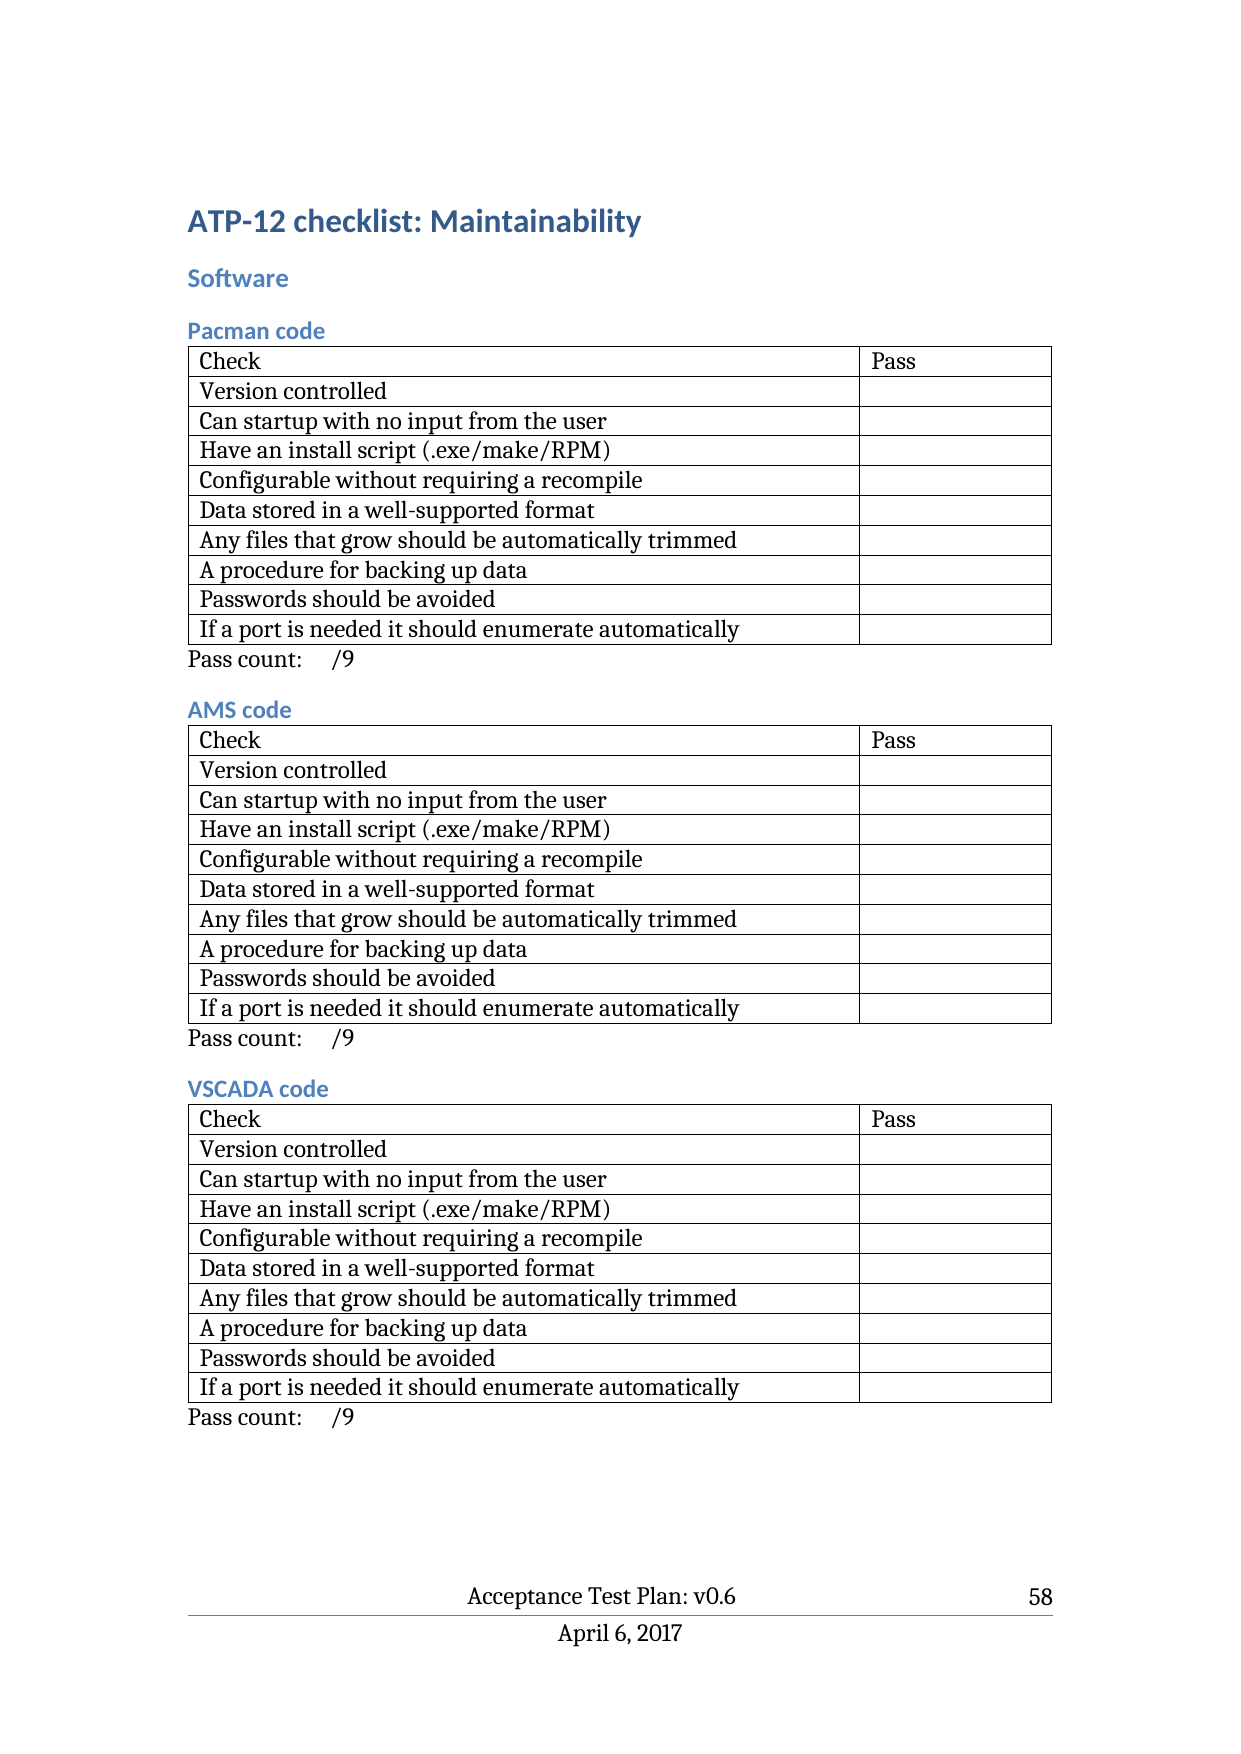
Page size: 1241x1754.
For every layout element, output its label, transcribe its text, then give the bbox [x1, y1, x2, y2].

table_header Check [189, 1105, 859, 1134]
table_cell [860, 786, 1051, 814]
table_cell [860, 1254, 1051, 1283]
table_cell Data stored in a well-supported format [189, 496, 859, 525]
table_cell Have an install script (.exe/make/RPM) [189, 1195, 859, 1223]
table_cell [860, 935, 1051, 963]
subtitle Pacman code [187, 315, 1053, 346]
table_cell A procedure for backing up data [189, 556, 859, 584]
table_cell [860, 1224, 1051, 1253]
table_cell Have an install script (.exe/make/RPM) [189, 436, 859, 465]
table_cell Can startup with no input from the user [189, 407, 859, 435]
table_header Check [189, 347, 859, 376]
table_cell A procedure for backing up data [189, 1314, 859, 1342]
table_cell [860, 1344, 1051, 1372]
table_cell Have an install script (.exe/make/RPM) [189, 815, 859, 844]
table_cell Any files that grow should be automatically trimmed [189, 1284, 859, 1313]
table_cell [860, 556, 1051, 584]
table_cell If a port is needed it should enumerate automatically [189, 1373, 859, 1402]
table_cell [860, 466, 1051, 495]
table_cell [860, 436, 1051, 465]
table_cell Version controlled [189, 1135, 859, 1164]
table_cell If a port is needed it should enumerate automatically [189, 615, 859, 644]
table_cell [860, 407, 1051, 435]
table_cell [860, 964, 1051, 993]
table_cell [860, 526, 1051, 554]
text Pass count: /9 [187, 1403, 1053, 1432]
table_cell [860, 585, 1051, 614]
table_cell [860, 1373, 1051, 1402]
table_cell Can startup with no input from the user [189, 786, 859, 814]
table_cell [860, 377, 1051, 406]
table_cell [860, 615, 1051, 644]
table_cell [860, 875, 1051, 904]
table_cell [860, 1284, 1051, 1313]
subtitle ATP-12 checklist: Maintainability [187, 200, 1053, 241]
table_cell [860, 496, 1051, 525]
table_cell Data stored in a well-supported format [189, 875, 859, 904]
table_cell A procedure for backing up data [189, 935, 859, 963]
table_cell Can startup with no input from the user [189, 1165, 859, 1193]
text Pass count: /9 [187, 1024, 1053, 1053]
table_cell Any files that grow should be automatically trimmed [189, 905, 859, 933]
table_header Pass [860, 726, 1051, 755]
table_cell [860, 815, 1051, 844]
table_cell Version controlled [189, 756, 859, 784]
table_cell [860, 1165, 1051, 1193]
subtitle VSCADA code [187, 1073, 1053, 1104]
table_cell If a port is needed it should enumerate automatically [189, 994, 859, 1023]
table_cell Configurable without requiring a recompile [189, 1224, 859, 1253]
table_cell Configurable without requiring a recompile [189, 466, 859, 495]
subtitle AMS code [187, 694, 1053, 725]
table_cell Passwords should be avoided [189, 1344, 859, 1372]
table_cell [860, 905, 1051, 933]
table_cell [860, 845, 1051, 874]
table_header Pass [860, 1105, 1051, 1134]
table_cell [860, 756, 1051, 784]
table_cell [860, 994, 1051, 1023]
table_cell [860, 1314, 1051, 1342]
table_cell Configurable without requiring a recompile [189, 845, 859, 874]
table_cell Passwords should be avoided [189, 964, 859, 993]
table_cell Data stored in a well-supported format [189, 1254, 859, 1283]
table_cell Any files that grow should be automatically trimmed [189, 526, 859, 554]
text Pass count: /9 [187, 645, 1053, 674]
table_cell [860, 1195, 1051, 1223]
subtitle Software [187, 262, 1053, 294]
table_header Pass [860, 347, 1051, 376]
table_header Check [189, 726, 859, 755]
table_cell Version controlled [189, 377, 859, 406]
table_cell [860, 1135, 1051, 1164]
table_cell Passwords should be avoided [189, 585, 859, 614]
